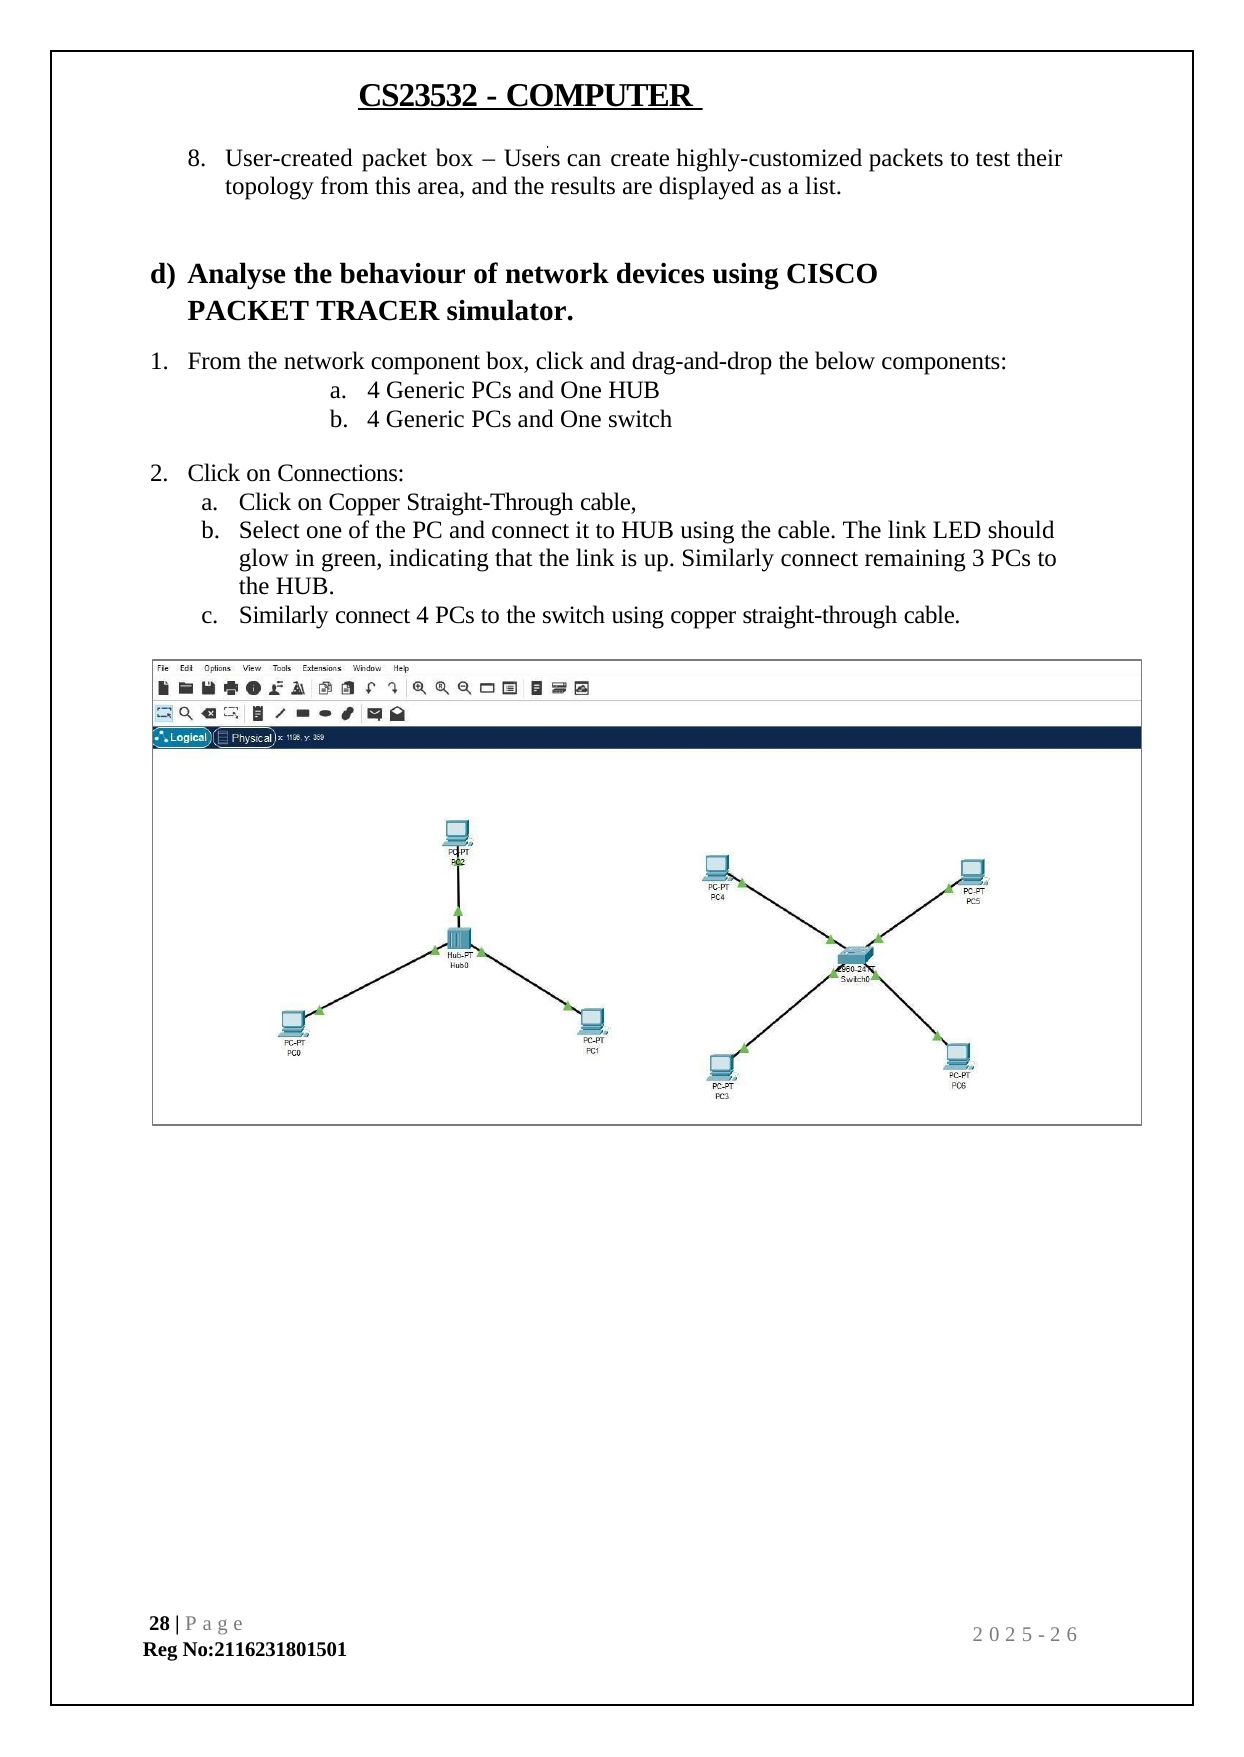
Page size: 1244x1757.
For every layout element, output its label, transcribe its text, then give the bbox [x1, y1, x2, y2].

list Click on Copper Straight-Through cable, [201, 488, 1185, 516]
list From the network component box, click and drag-and-drop the below components: [150, 347, 1185, 375]
list Similarly connect 4 PCs to the switch using copper straight-through cable. [201, 600, 1185, 628]
picture [153, 665, 1141, 1099]
list Click on Connections: [150, 459, 1185, 488]
list User-created packet box – Users can create highly-customized packets to test their topology from this area, and the results are displayed as a list. [187, 145, 1065, 200]
list 4 Generic PCs and One switch [329, 404, 1185, 433]
list 4 Generic PCs and One HUB [329, 375, 1185, 404]
list Select one of the PC and connect it to HUB using the cable. The link LED should glow in green, indicating that the link is up. Similarly connect remaining 3 PCs to the HUB. [201, 517, 1085, 600]
subtitle Analyse the behaviour of network devices using CISCO PACKET TRACER simulator. [150, 256, 992, 327]
